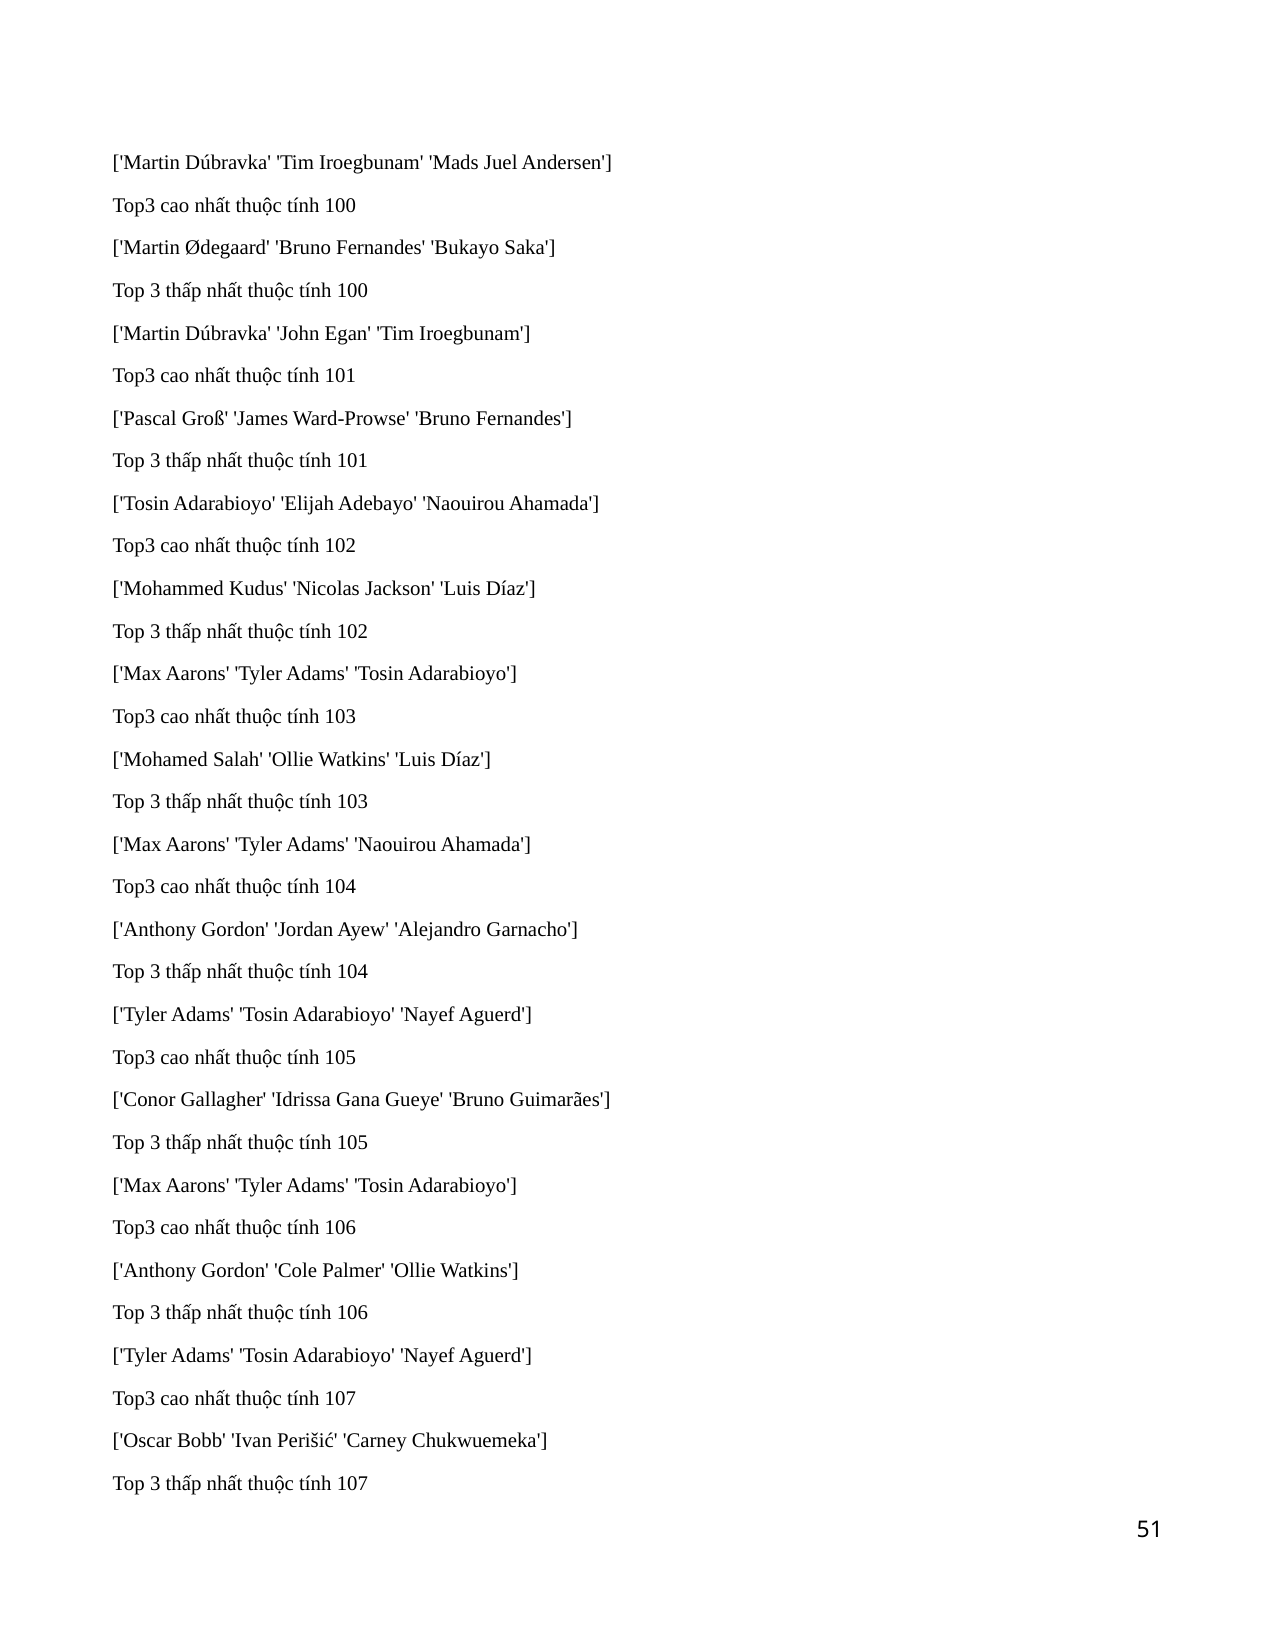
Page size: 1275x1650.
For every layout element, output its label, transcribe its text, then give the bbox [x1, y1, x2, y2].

text ['Oscar Bobb' 'Ivan Perišić' 'Carney Chukwuemeka'] [112, 1428, 1162, 1452]
text ['Max Aarons' 'Tyler Adams' 'Naouirou Ahamada'] [112, 832, 1162, 856]
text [112, 150, 1162, 174]
text ['Anthony Gordon' 'Cole Palmer' 'Ollie Watkins'] [112, 1258, 1162, 1282]
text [112, 1343, 1162, 1367]
text ['Mohamed Salah' 'Ollie Watkins' 'Luis Díaz'] [112, 746, 1162, 771]
text ['Pascal Groß' 'James Ward-Prowse' 'Bruno Fernandes'] [112, 406, 1162, 430]
text ['Max Aarons' 'Tyler Adams' 'Tosin Adarabioyo'] [112, 661, 1162, 685]
text ['Martin Dúbravka' 'John Egan' 'Tim Iroegbunam'] [112, 320, 1162, 344]
text ['Tosin Adarabioyo' 'Elijah Adebayo' 'Naouirou Ahamada'] [112, 491, 1162, 515]
text Top 3 thấp nhất thuộc tính 103 [112, 789, 1162, 813]
text Top3 cao nhất thuộc tính 105 [112, 1045, 1162, 1069]
text ['Anthony Gordon' 'Jordan Ayew' 'Alejandro Garnacho'] [112, 917, 1162, 941]
text Top3 cao nhất thuộc tính 101 [112, 363, 1162, 387]
text Top3 cao nhất thuộc tính 106 [112, 1215, 1162, 1239]
text Top3 cao nhất thuộc tính 102 [112, 533, 1162, 557]
text Top3 cao nhất thuộc tính 103 [112, 704, 1162, 728]
text Top 3 thấp nhất thuộc tính 106 [112, 1300, 1162, 1324]
text Top3 cao nhất thuộc tính 104 [112, 874, 1162, 898]
text Top 3 thấp nhất thuộc tính 105 [112, 1130, 1162, 1154]
text ['Max Aarons' 'Tyler Adams' 'Tosin Adarabioyo'] [112, 1172, 1162, 1197]
text ['Mohammed Kudus' 'Nicolas Jackson' 'Luis Díaz'] [112, 576, 1162, 600]
text Top 3 thấp nhất thuộc tính 104 [112, 959, 1162, 983]
text ['Conor Gallagher' 'Idrissa Gana Gueye' 'Bruno Guimarães'] [112, 1087, 1162, 1111]
text Top 3 thấp nhất thuộc tính 102 [112, 619, 1162, 643]
text ['Martin Ødegaard' 'Bruno Fernandes' 'Bukayo Saka'] [112, 235, 1162, 259]
text ['Tyler Adams' 'Tosin Adarabioyo' 'Nayef Aguerd'] [112, 1002, 1162, 1026]
text Top3 cao nhất thuộc tính 100 [112, 193, 1162, 217]
text Top3 cao nhất thuộc tính 107 [112, 1386, 1162, 1409]
text Top 3 thấp nhất thuộc tính 101 [112, 448, 1162, 472]
text Top 3 thấp nhất thuộc tính 107 [112, 1471, 1162, 1495]
text Top 3 thấp nhất thuộc tính 100 [112, 278, 1162, 302]
